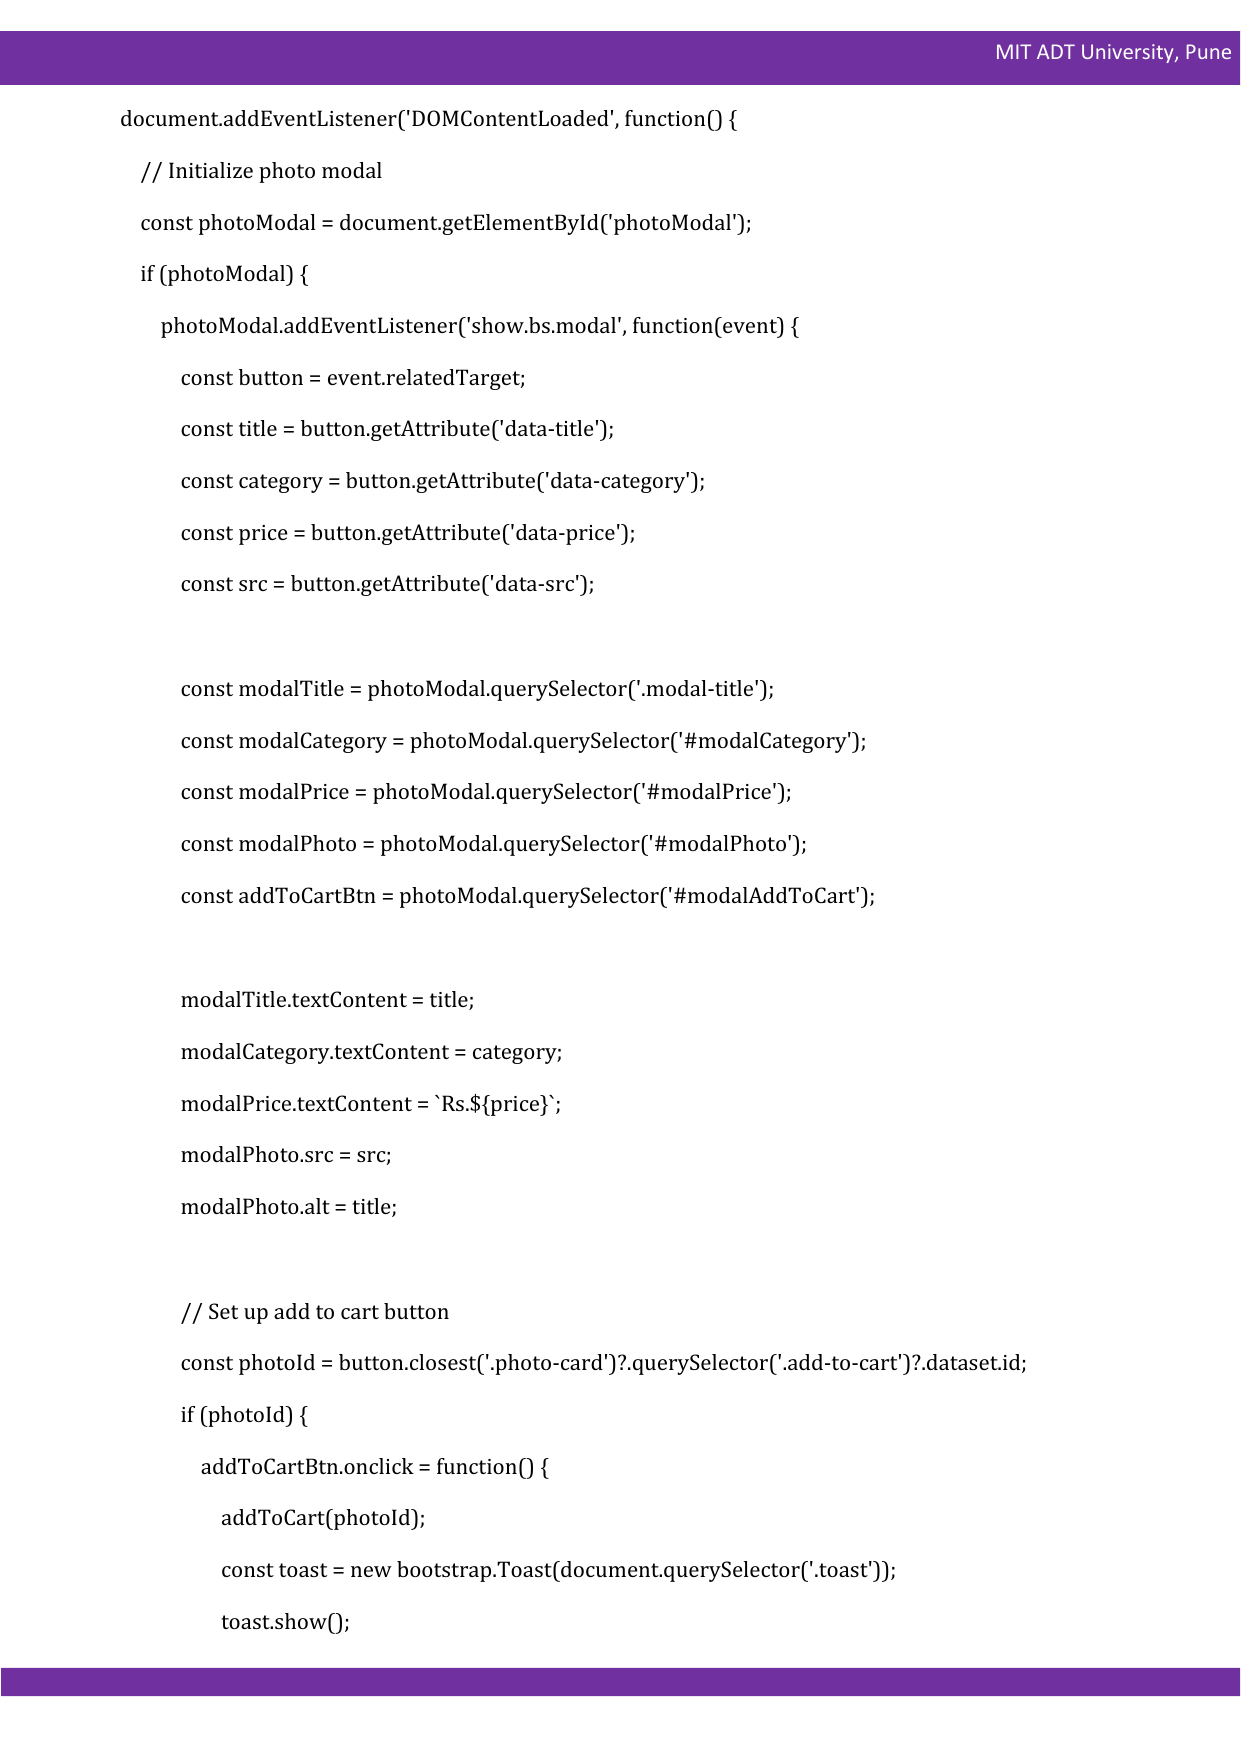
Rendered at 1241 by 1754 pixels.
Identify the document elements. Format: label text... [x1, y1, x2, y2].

text if (photoModal) { [120, 260, 1195, 287]
text addToCartBtn.onclick = function() { [120, 1452, 1195, 1479]
text photoModal.addEventListener('show.bs.modal', function(event) { [120, 312, 1195, 338]
text modalPhoto.src = src; [120, 1141, 1195, 1168]
text const price = button.getAttribute('data-price'); [120, 518, 1195, 545]
text const button = event.relatedTarget; [120, 363, 1195, 390]
text const photoId = button.closest('.photo-card')?.querySelector('.add-to-cart')?.dataset.id; [120, 1349, 1195, 1376]
text modalCategory.textContent = category; [120, 1038, 1195, 1064]
text document.addEventListener('DOMContentLoaded', function() { [120, 105, 1195, 132]
text const title = button.getAttribute('data-title'); [120, 415, 1195, 442]
text const modalTitle = photoModal.querySelector('.modal-title'); [120, 675, 1195, 702]
text // Initialize photo modal [120, 157, 1195, 183]
text const src = button.getAttribute('data-src'); [120, 570, 1195, 597]
text const category = button.getAttribute('data-category'); [120, 467, 1195, 493]
text const toast = new bootstrap.Toast(document.querySelector('.toast')); [120, 1556, 1195, 1583]
text const photoModal = document.getElementById('photoModal'); [120, 208, 1195, 235]
text modalTitle.textContent = title; [120, 986, 1195, 1013]
text modalPhoto.alt = title; [120, 1193, 1195, 1219]
text addToCart(photoId); [120, 1504, 1195, 1531]
text const addToCartBtn = photoModal.querySelector('#modalAddToCart'); [120, 881, 1195, 908]
text const modalCategory = photoModal.querySelector('#modalCategory'); [120, 726, 1195, 753]
text const modalPrice = photoModal.querySelector('#modalPrice'); [120, 778, 1195, 805]
text toast.show(); [120, 1607, 1195, 1634]
text modalPrice.textContent = `Rs.${price}`; [120, 1089, 1195, 1116]
text if (photoId) { [120, 1401, 1195, 1428]
text const modalPhoto = photoModal.querySelector('#modalPhoto'); [120, 830, 1195, 857]
text // Set up add to cart button [120, 1297, 1195, 1324]
